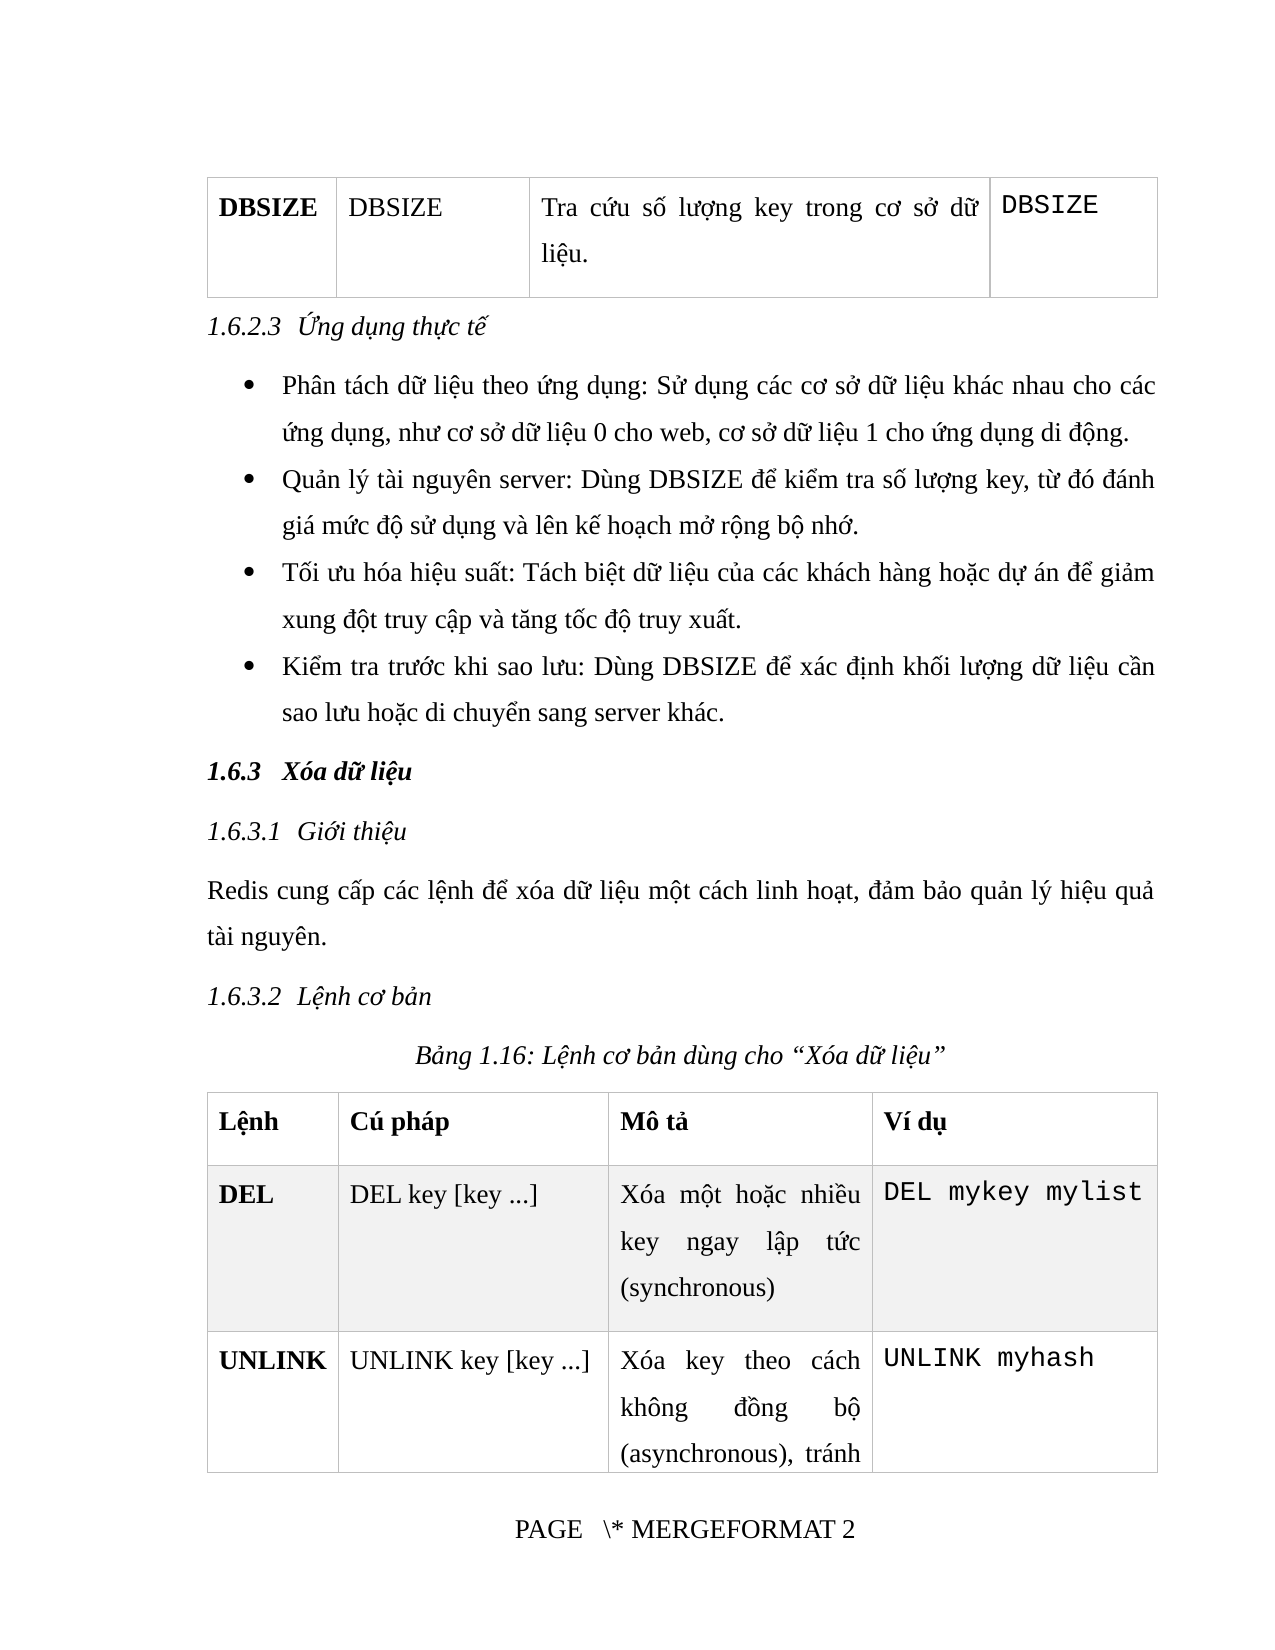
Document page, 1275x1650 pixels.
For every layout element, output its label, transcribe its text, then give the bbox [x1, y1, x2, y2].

table_header Cú pháp [339, 1093, 608, 1164]
table_cell DEL mykey mylist [873, 1166, 1157, 1331]
table_cell DBSIZE [337, 178, 529, 297]
list Quản lý tài nguyên server: Dùng DBSIZE để kiểm tra số lượng key, từ đó đánh giá mức độ sử dụng và lên kế hoạch mở rộng bộ nhớ. [244, 463, 1157, 541]
list Tối ưu hóa hiệu suất: Tách biệt dữ liệu của các khách hàng hoặc dự án để giảm xung đột truy cập và tăng tốc độ truy xuất. [244, 556, 1157, 634]
text Redis cung cấp các lệnh để xóa dữ liệu một cách linh hoạt, đảm bảo quản lý hiệu quả tài nguyên. [207, 874, 1157, 952]
table_cell UNLINK [208, 1332, 338, 1472]
table_header Mô tả [609, 1093, 872, 1164]
table_cell DEL key [key ...] [339, 1166, 608, 1331]
list Phân tách dữ liệu theo ứng dụng: Sử dụng các cơ sở dữ liệu khác nhau cho các ứng dụng, như cơ sở dữ liệu 0 cho web, cơ sở dữ liệu 1 cho ứng dụng di động. [244, 369, 1157, 447]
subtitle Giới thiệu [207, 815, 1157, 846]
table_cell DEL [208, 1166, 338, 1331]
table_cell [609, 1332, 872, 1472]
list Kiểm tra trước khi sao lưu: Dùng DBSIZE để xác định khối lượng dữ liệu cần sao lưu hoặc di chuyển sang server khác. [244, 649, 1157, 727]
table_cell Tra cứu số lượng key trong cơ sở dữ liệu. [530, 178, 989, 297]
table_header Ví dụ [873, 1093, 1157, 1164]
subtitle Ứng dụng thực tế [207, 310, 1157, 341]
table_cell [339, 1332, 608, 1472]
subtitle Lệnh cơ bản [207, 980, 1157, 1011]
subtitle Xóa dữ liệu [207, 756, 1157, 787]
table_header Lệnh [208, 1093, 338, 1164]
table_cell UNLINK myhash [873, 1332, 1157, 1472]
table_cell Xóa một hoặc nhiều key ngay lập tức (synchronous) [609, 1166, 872, 1331]
table_cell DBSIZE [991, 178, 1157, 297]
table_cell DBSIZE [208, 178, 336, 297]
